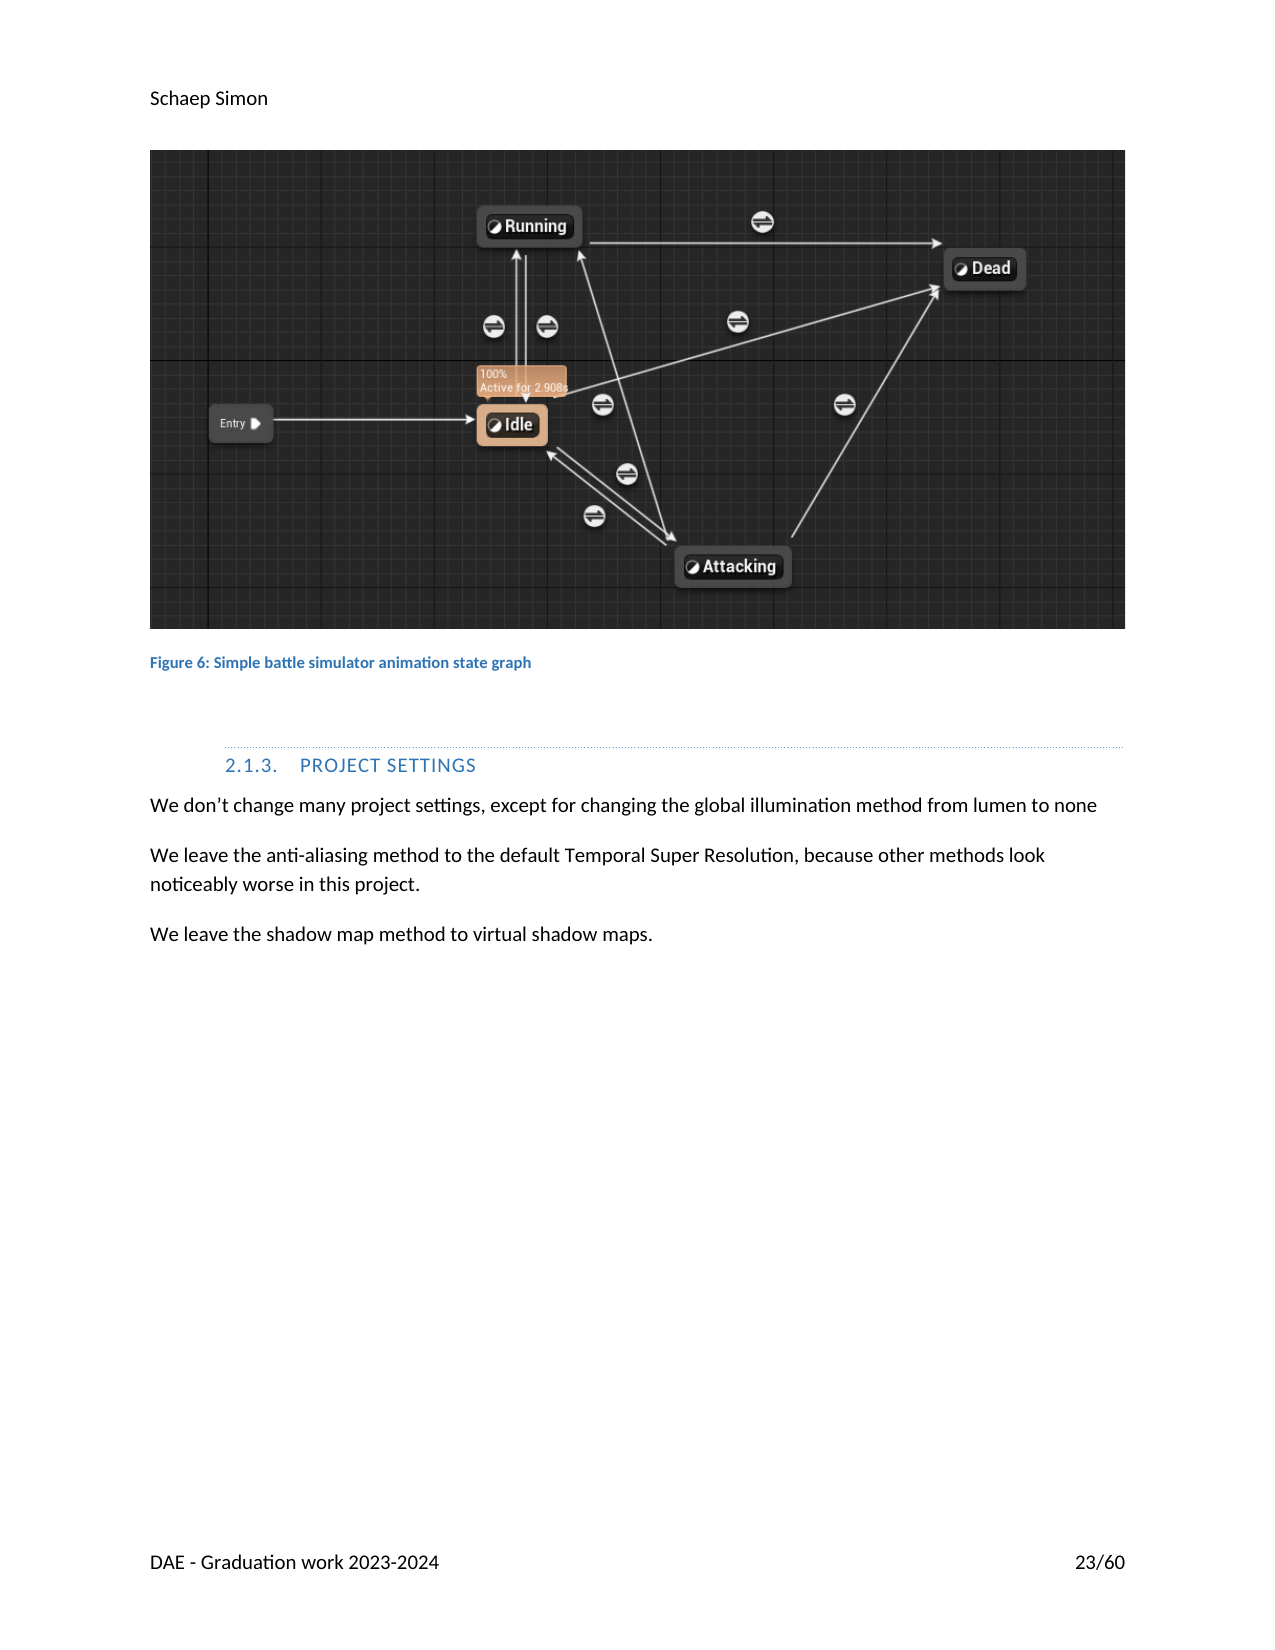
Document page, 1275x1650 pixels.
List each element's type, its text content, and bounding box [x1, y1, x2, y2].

picture [150, 150, 1125, 629]
subtitle Project Settings [225, 747, 1125, 778]
text Figure 6: Simple battle simulator animation state graph [150, 653, 1125, 673]
text We leave the anti-aliasing method to the default Temporal Super Resolution, because other methods look noticeably worse in this project. [150, 842, 1125, 897]
text We leave the shadow map method to virtual shadow maps. [150, 921, 1125, 947]
text We don’t change many project settings, except for changing the global illumination method from lumen to none [150, 792, 1125, 818]
